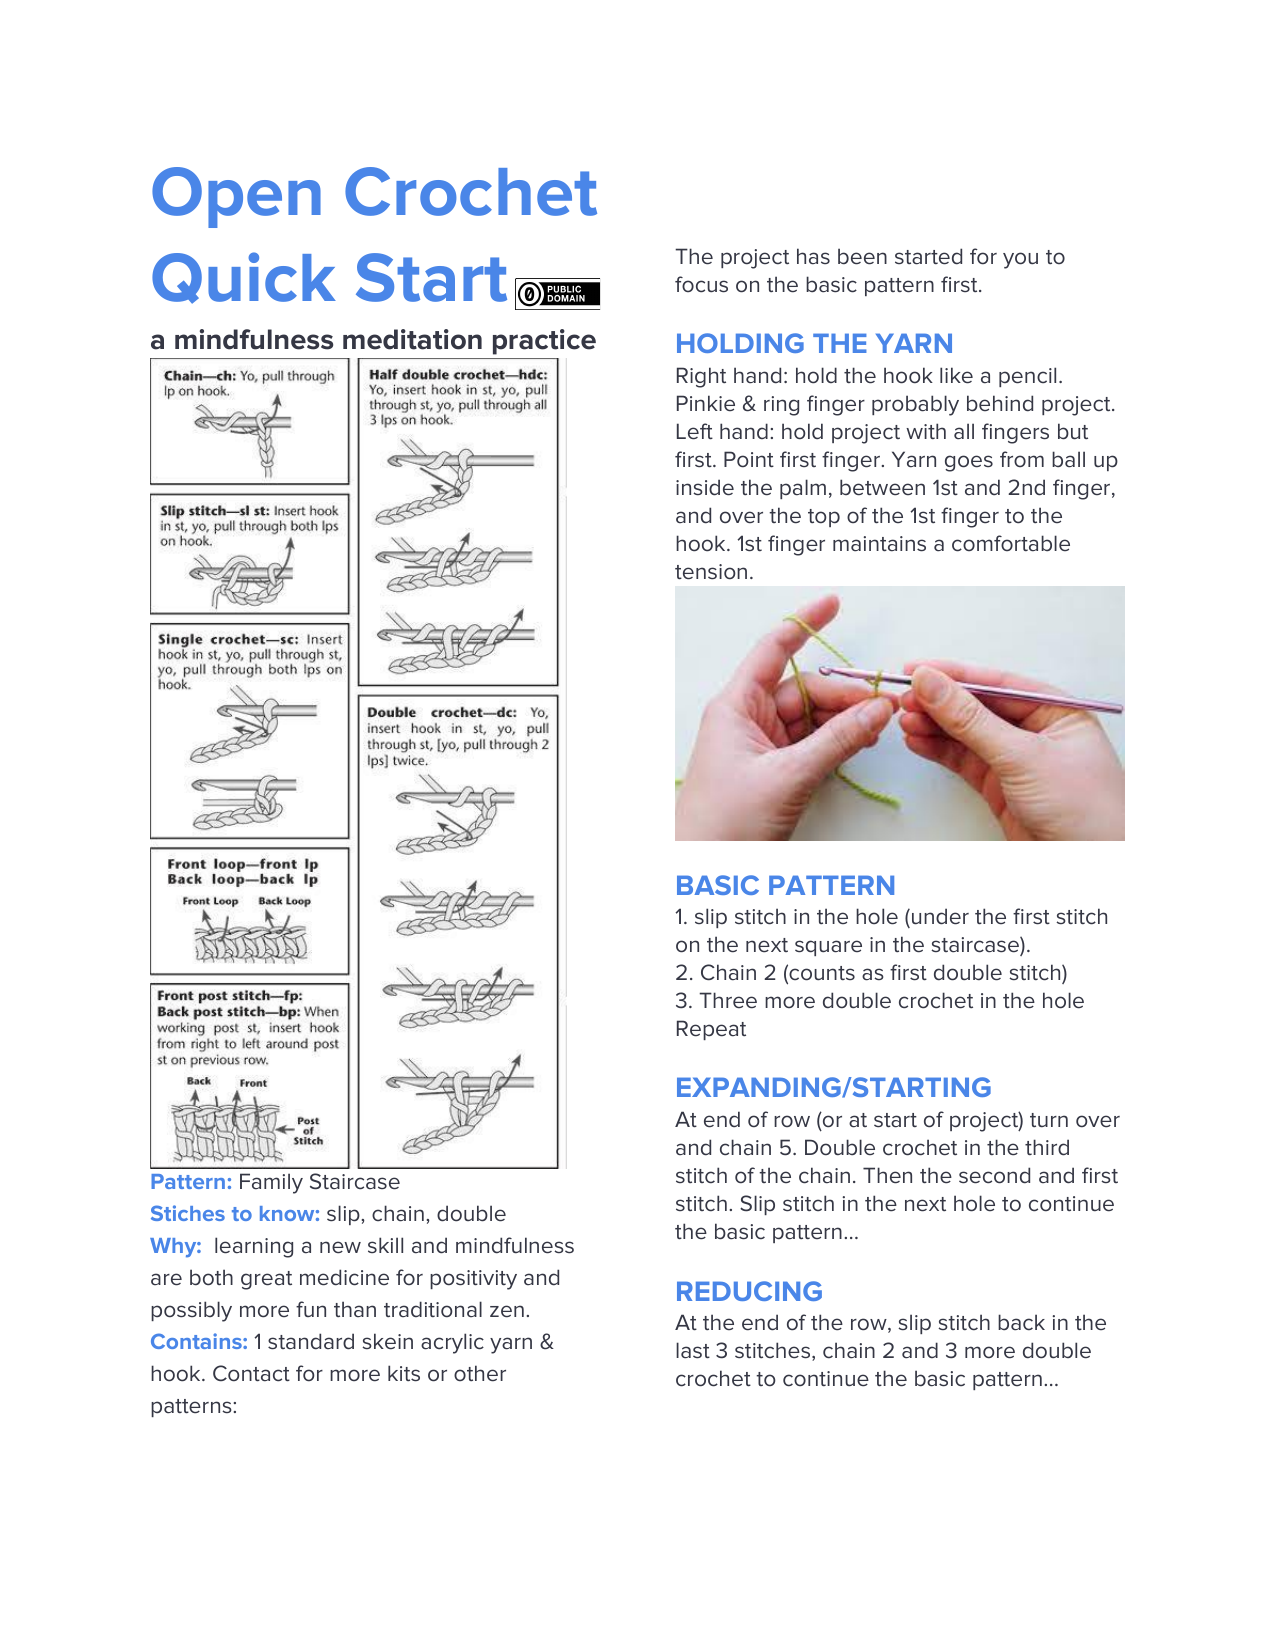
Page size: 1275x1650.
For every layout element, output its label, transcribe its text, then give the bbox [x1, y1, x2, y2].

subtitle REDUCING [675, 1274, 1125, 1309]
subtitle BASIC PATTERN [675, 868, 1125, 903]
text Right hand: hold the hook like a pencil. Pinkie & ring finger probably behind project. [675, 363, 1125, 418]
title Open Crochet Quick Start [150, 150, 600, 322]
subtitle a mindfulness meditation practice [150, 322, 600, 358]
text The project has been started for you to focus on the basic pattern first. [675, 243, 1125, 299]
text Left hand: hold project with all fingers but first. Point first finger. Yarn goes from ball up inside the palm, between 1st and 2nd finger, and over the top of the 1st finger to the hook. 1st finger maintains a comfortable tension. [675, 418, 1125, 586]
picture [675, 586, 1125, 841]
text Repeat [675, 1015, 1125, 1043]
subtitle HOLDING THE YARN [675, 327, 1125, 363]
text 1. slip stitch in the hole (under the first stitch on the next square in the staircase). [675, 903, 1125, 959]
text 3. Three more double crochet in the hole [675, 987, 1125, 1015]
picture [515, 278, 600, 310]
text Pattern: Family Staircase Stiches to know: slip, chain, double Why: learning a new skill and mindfulness are both great medicine for positivity and possibly more fun than traditional zen. Contains: 1 standard skein acrylic yarn & hook. Contact for more kits or other patterns: [150, 1168, 600, 1421]
text At end of row (or at start of project) turn over and chain 5. Double crochet in the third stitch of the chain. Then the second and first stitch. Slip stitch in the next hole to continue the basic pattern… [675, 1107, 1125, 1246]
picture [150, 358, 567, 1169]
text 2. Chain 2 (counts as first double stitch) [675, 959, 1125, 987]
subtitle EXPANDING/STARTING [675, 1071, 1125, 1107]
text At the end of the row, slip stitch back in the last 3 stitches, chain 2 and 3 more double crochet to continue the basic pattern… [675, 1309, 1125, 1393]
